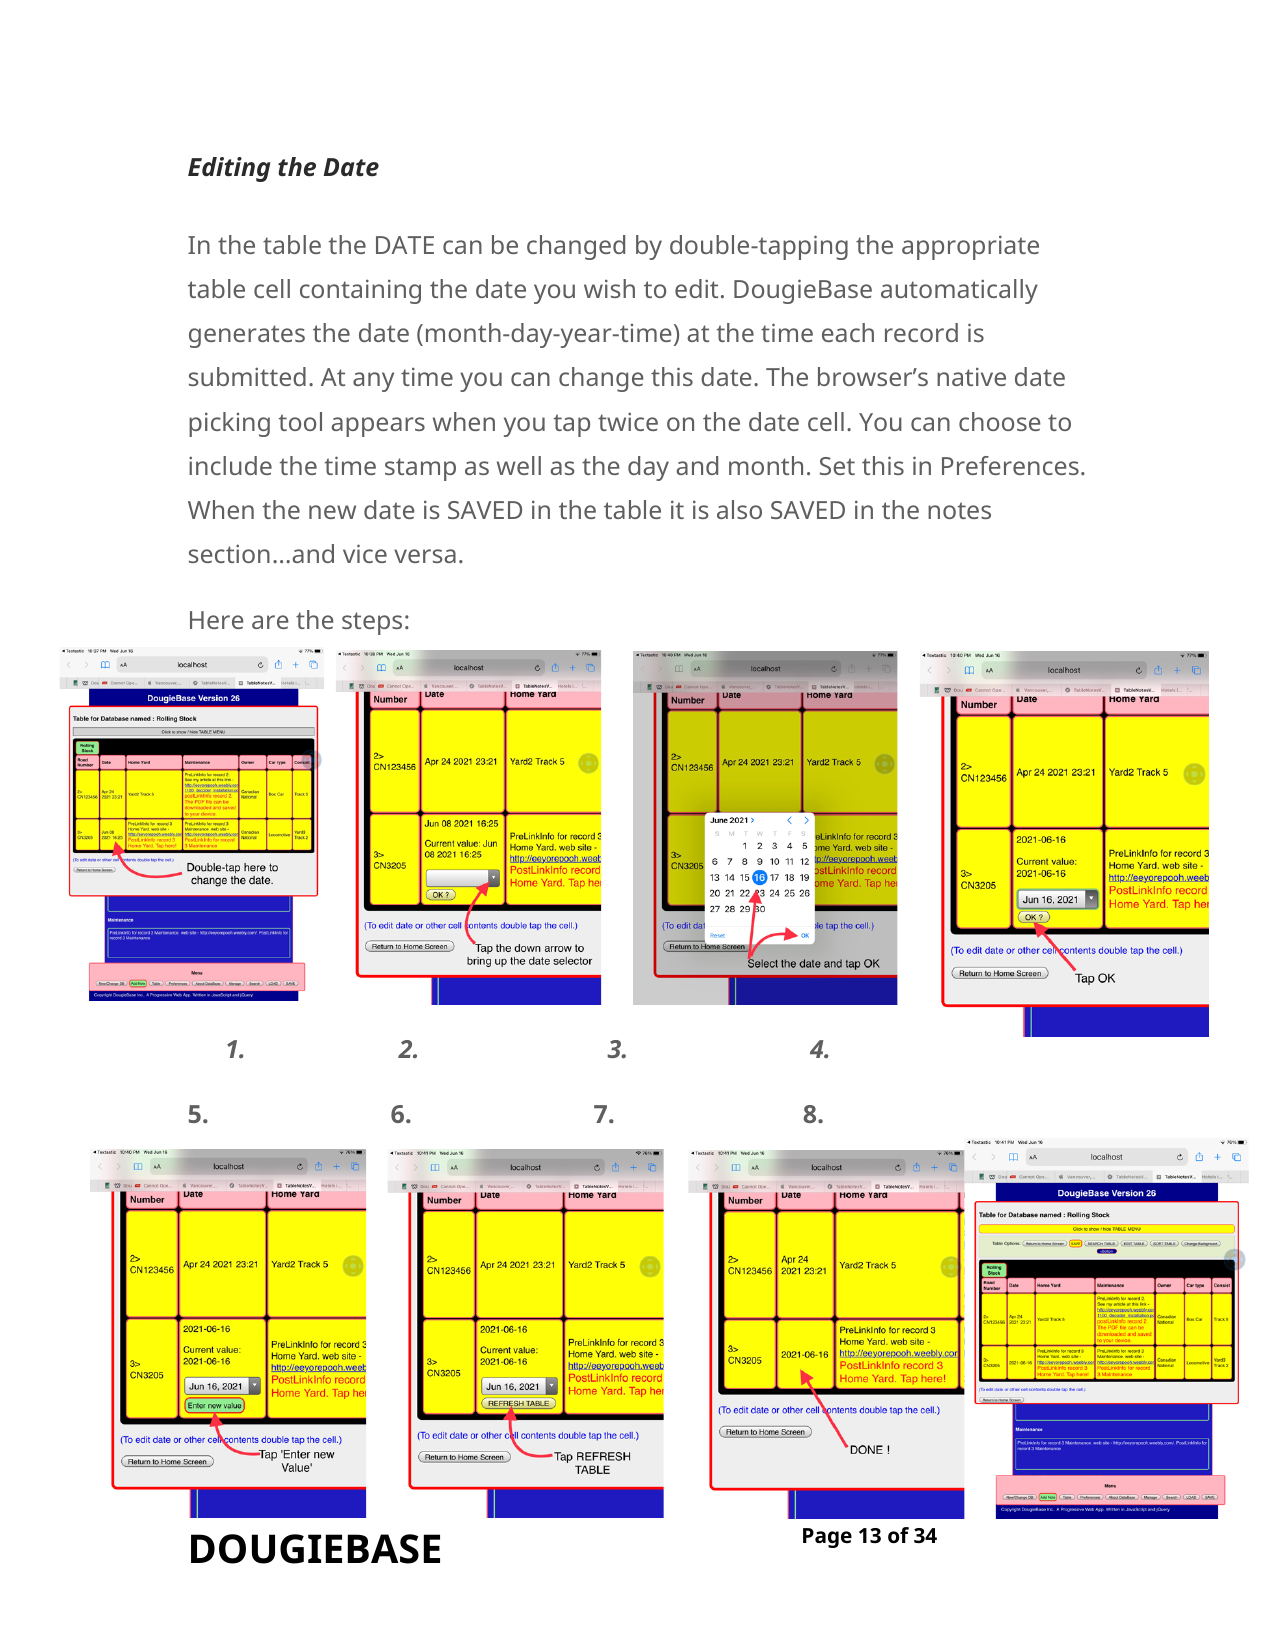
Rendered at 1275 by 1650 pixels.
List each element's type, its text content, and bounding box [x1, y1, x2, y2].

subtitle Editing the Date [187, 150, 1087, 184]
text Here are the steps: [187, 602, 1087, 636]
picture [919, 651, 1209, 1037]
picture [387, 1149, 664, 1518]
text 5. 6. 7. 8. [187, 1097, 1087, 1131]
picture [633, 651, 898, 1005]
picture [90, 1149, 367, 1518]
picture [335, 650, 602, 1005]
picture [688, 1138, 1249, 1519]
picture [59, 647, 325, 1001]
text In the table the DATE can be changed by double-tapping the appropriate table cell containing the date you wish to edit. DougieBase automatically generates the date (month-day-year-time) at the time each record is submitted. At any time you can change this date. The browser’s native date picking tool appears when you tap twice on the date cell. You can choose to include the time stamp as well as the day and month. Set this in Preferences. When the new date is SAVED in the table it is also SAVED in the notes section…and vice versa. [187, 227, 1087, 571]
